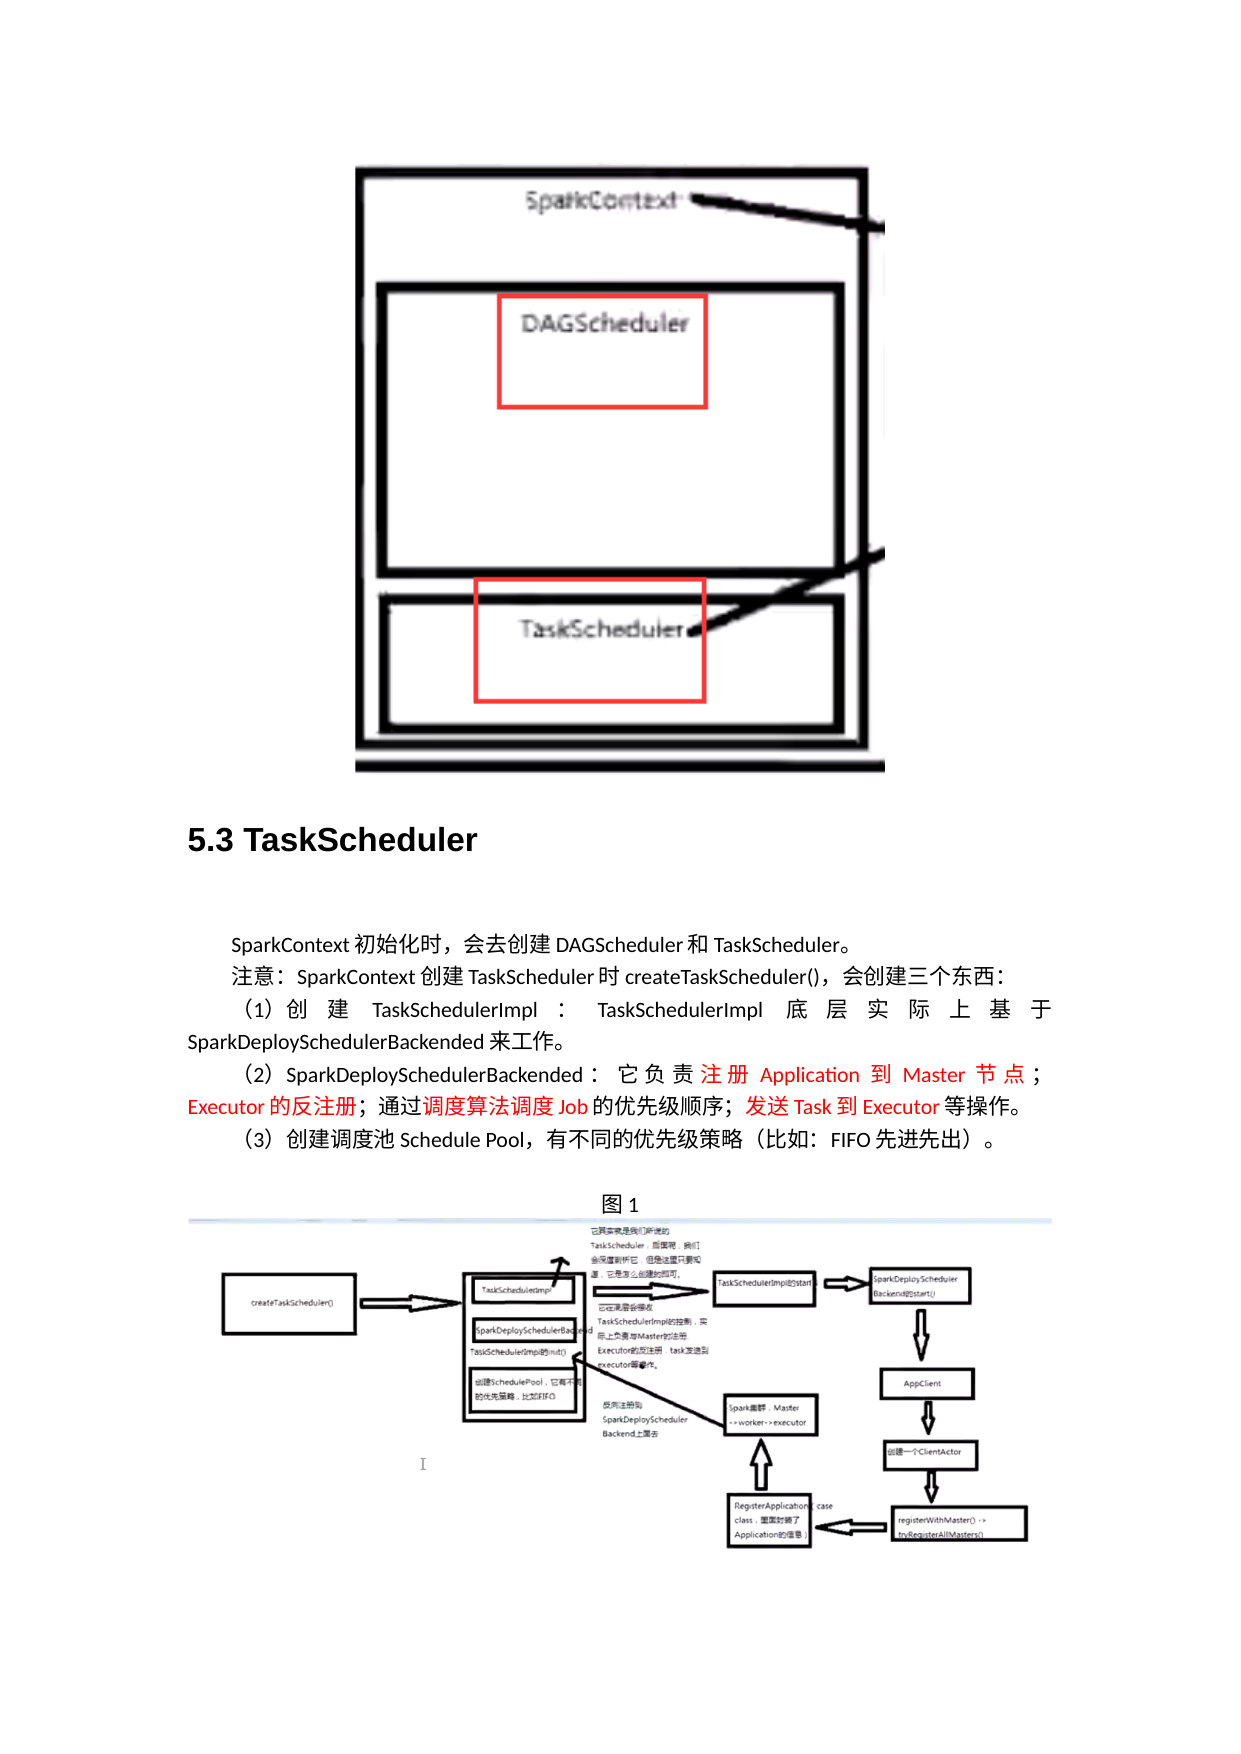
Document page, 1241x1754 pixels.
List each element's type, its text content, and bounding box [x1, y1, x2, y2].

picture [355, 162, 885, 776]
picture [188, 1218, 1052, 1571]
list SparkDeploySchedulerBackended：它负责注册Application到Master节点；Executor的反注册；通过调度算法调度Job的优先级顺序；发送Task到Executor等操作。 [187, 1056, 1053, 1121]
subtitle TaskScheduler [187, 807, 1053, 872]
text SparkContext初始化时，会去创建DAGScheduler和TaskScheduler。 [187, 926, 1053, 959]
list 图1 [187, 1186, 1053, 1219]
text 注意：SparkContext创建TaskScheduler时createTaskScheduler()，会创建三个东西： [187, 959, 1053, 991]
list 创建调度池Schedule Pool，有不同的优先级策略（比如：FIFO先进先出）。 [187, 1121, 1053, 1154]
list 创建TaskSchedulerImpl：TaskSchedulerImpl底层实际上基于SparkDeploySchedulerBackended来工作。 [187, 991, 1053, 1056]
